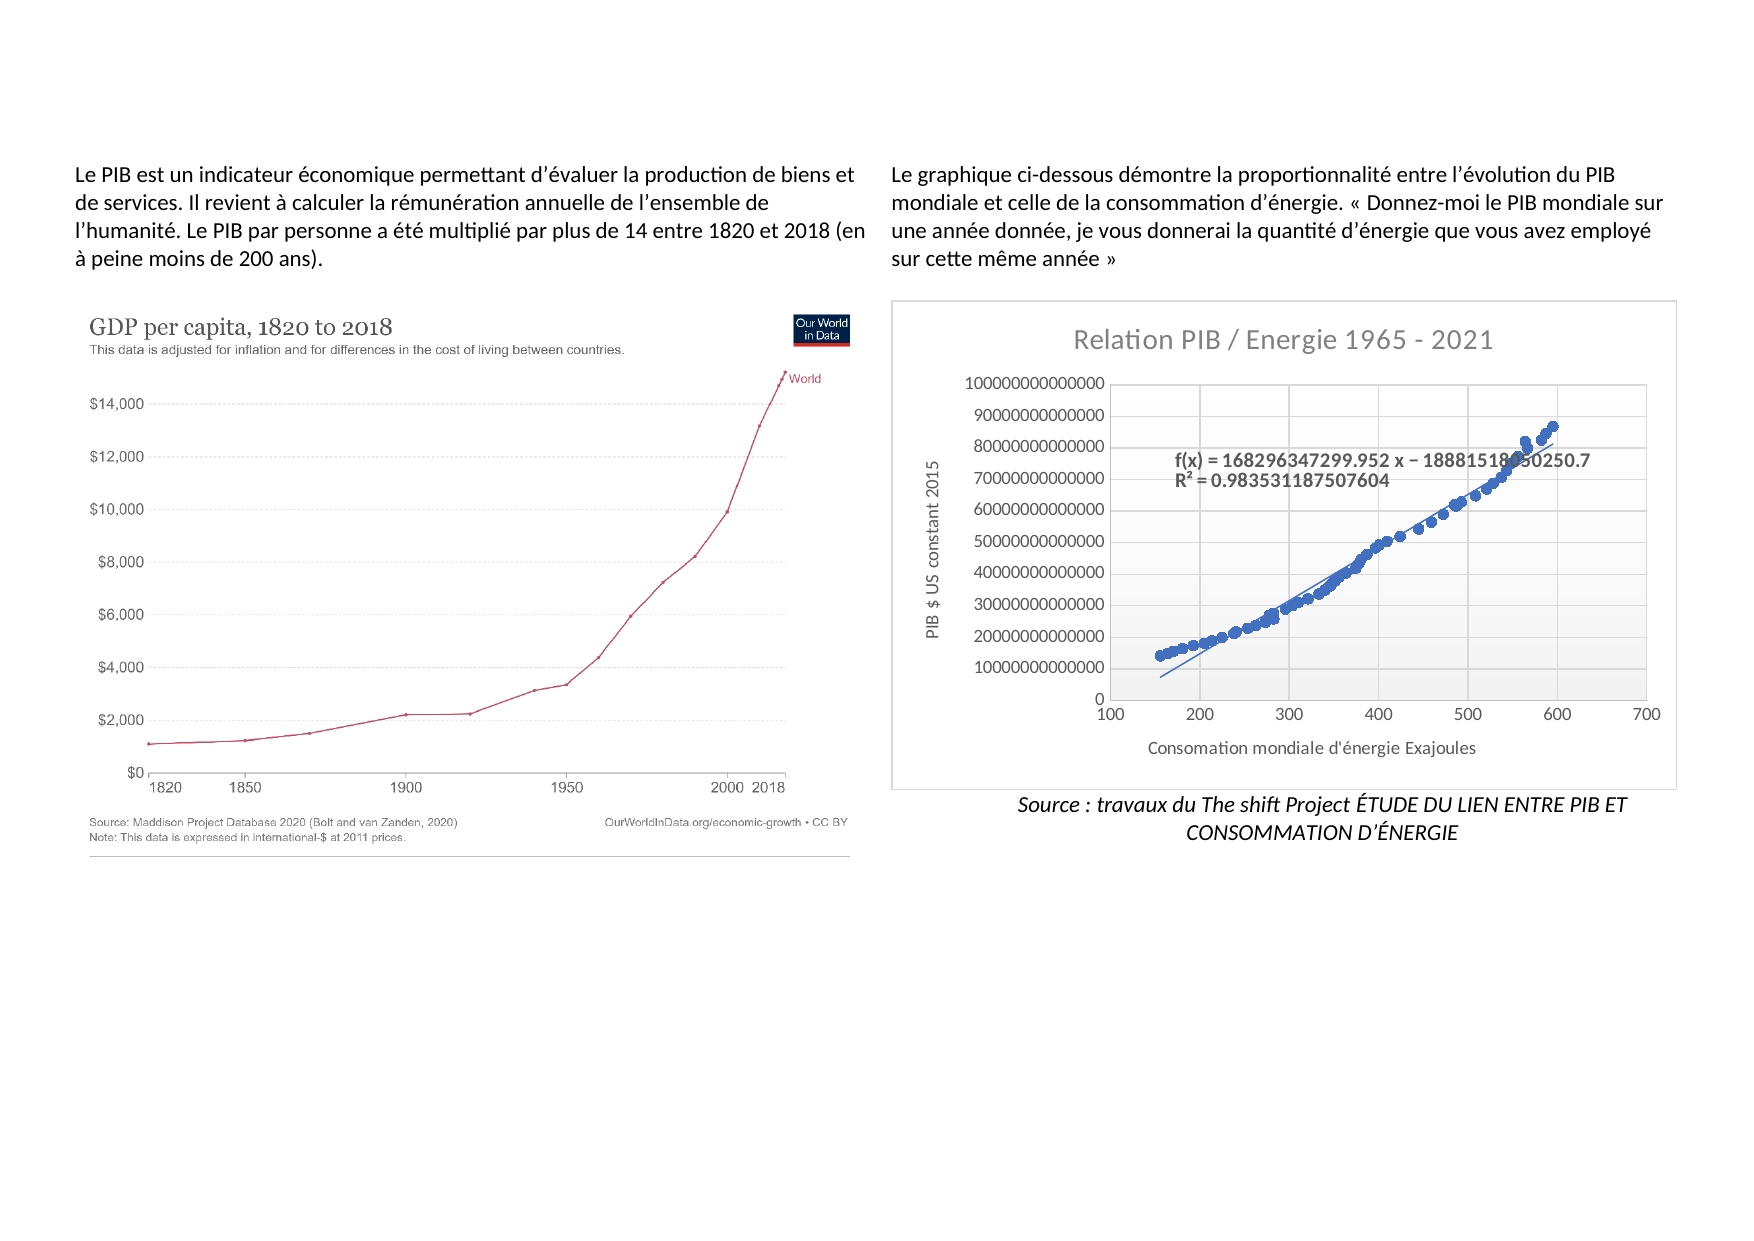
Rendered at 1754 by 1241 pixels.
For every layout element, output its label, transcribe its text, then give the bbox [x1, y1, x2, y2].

table_cell [64, 300, 880, 874]
table_header Le graphique ci-dessous démontre la proportionnalité entre l’évolution du PIB mondiale et celle de la consommation d’énergie. « Donnez-moi le PIB mondiale sur une année donnée, je vous donnerai la quantité d’énergie que vous avez employé sur cette même année » [880, 160, 1690, 300]
table_cell Source : travaux du The shift Project ÉTUDE DU LIEN ENTRE PIB ET CONSOMMATION D’ÉNERGIE [880, 300, 1690, 874]
table_header Le PIB est un indicateur économique permettant d’évaluer la production de biens et de services. Il revient à calculer la rémunération annuelle de l’ensemble de l’humanité. Le PIB par personne a été multiplié par plus de 14 entre 1820 et 2018 (en à peine moins de 200 ans). [64, 160, 880, 300]
picture [75, 300, 864, 857]
